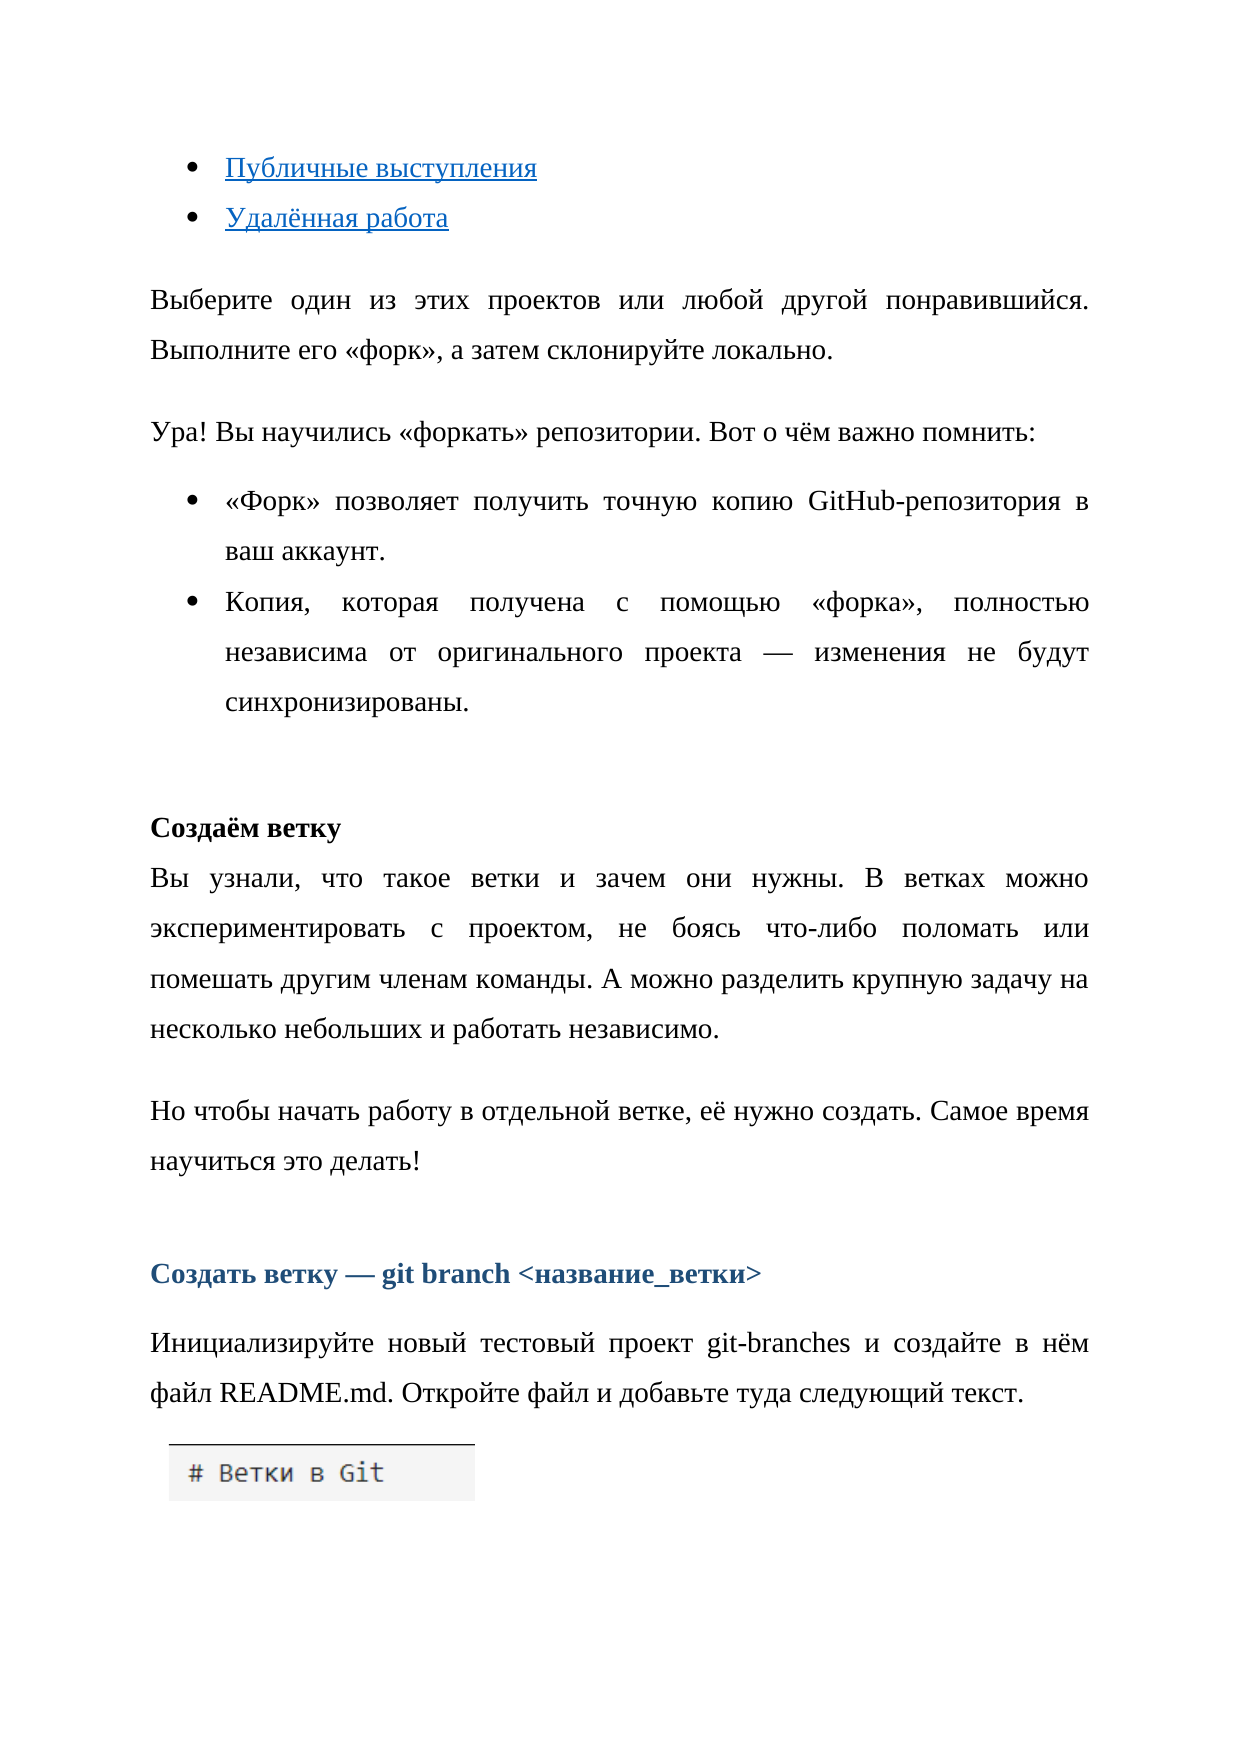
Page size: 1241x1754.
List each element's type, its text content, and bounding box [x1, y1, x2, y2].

list Удалённая работа [187, 200, 1090, 234]
text Но чтобы начать работу в отдельной ветке, её нужно создать. Самое время научиться это делать! [150, 1093, 1090, 1176]
text Инициализируйте новый тестовый проект git-branches и создайте в нём файл README.md. Откройте файл и добавьте туда следующий текст. [150, 1325, 1090, 1409]
text Вы узнали, что такое ветки и зачем они нужны. В ветках можно экспериментировать с проектом, не боясь что-либо поломать или помешать другим членам команды. А можно разделить крупную задачу на несколько небольших и работать независимо. [150, 860, 1090, 1044]
list «Форк» позволяет получить точную копию GitHub-репозитория в ваш аккаунт. [187, 483, 1090, 567]
text Выберите один из этих проектов или любой другой понравившийся. Выполните его «форк», а затем склонируйте локально. [150, 282, 1090, 366]
list Копия, которая получена с помощью «форка», полностью независима от оригинального проекта — изменения не будут синхронизированы. [187, 584, 1090, 718]
list Публичные выступления [187, 150, 1090, 184]
text Ура! Вы научились «форкать» репозитории. Вот о чём важно помнить: [150, 414, 1090, 447]
subtitle Создаём ветку [150, 810, 1090, 843]
subtitle Создать ветку — git branch <название_ветки> [150, 1256, 1090, 1289]
